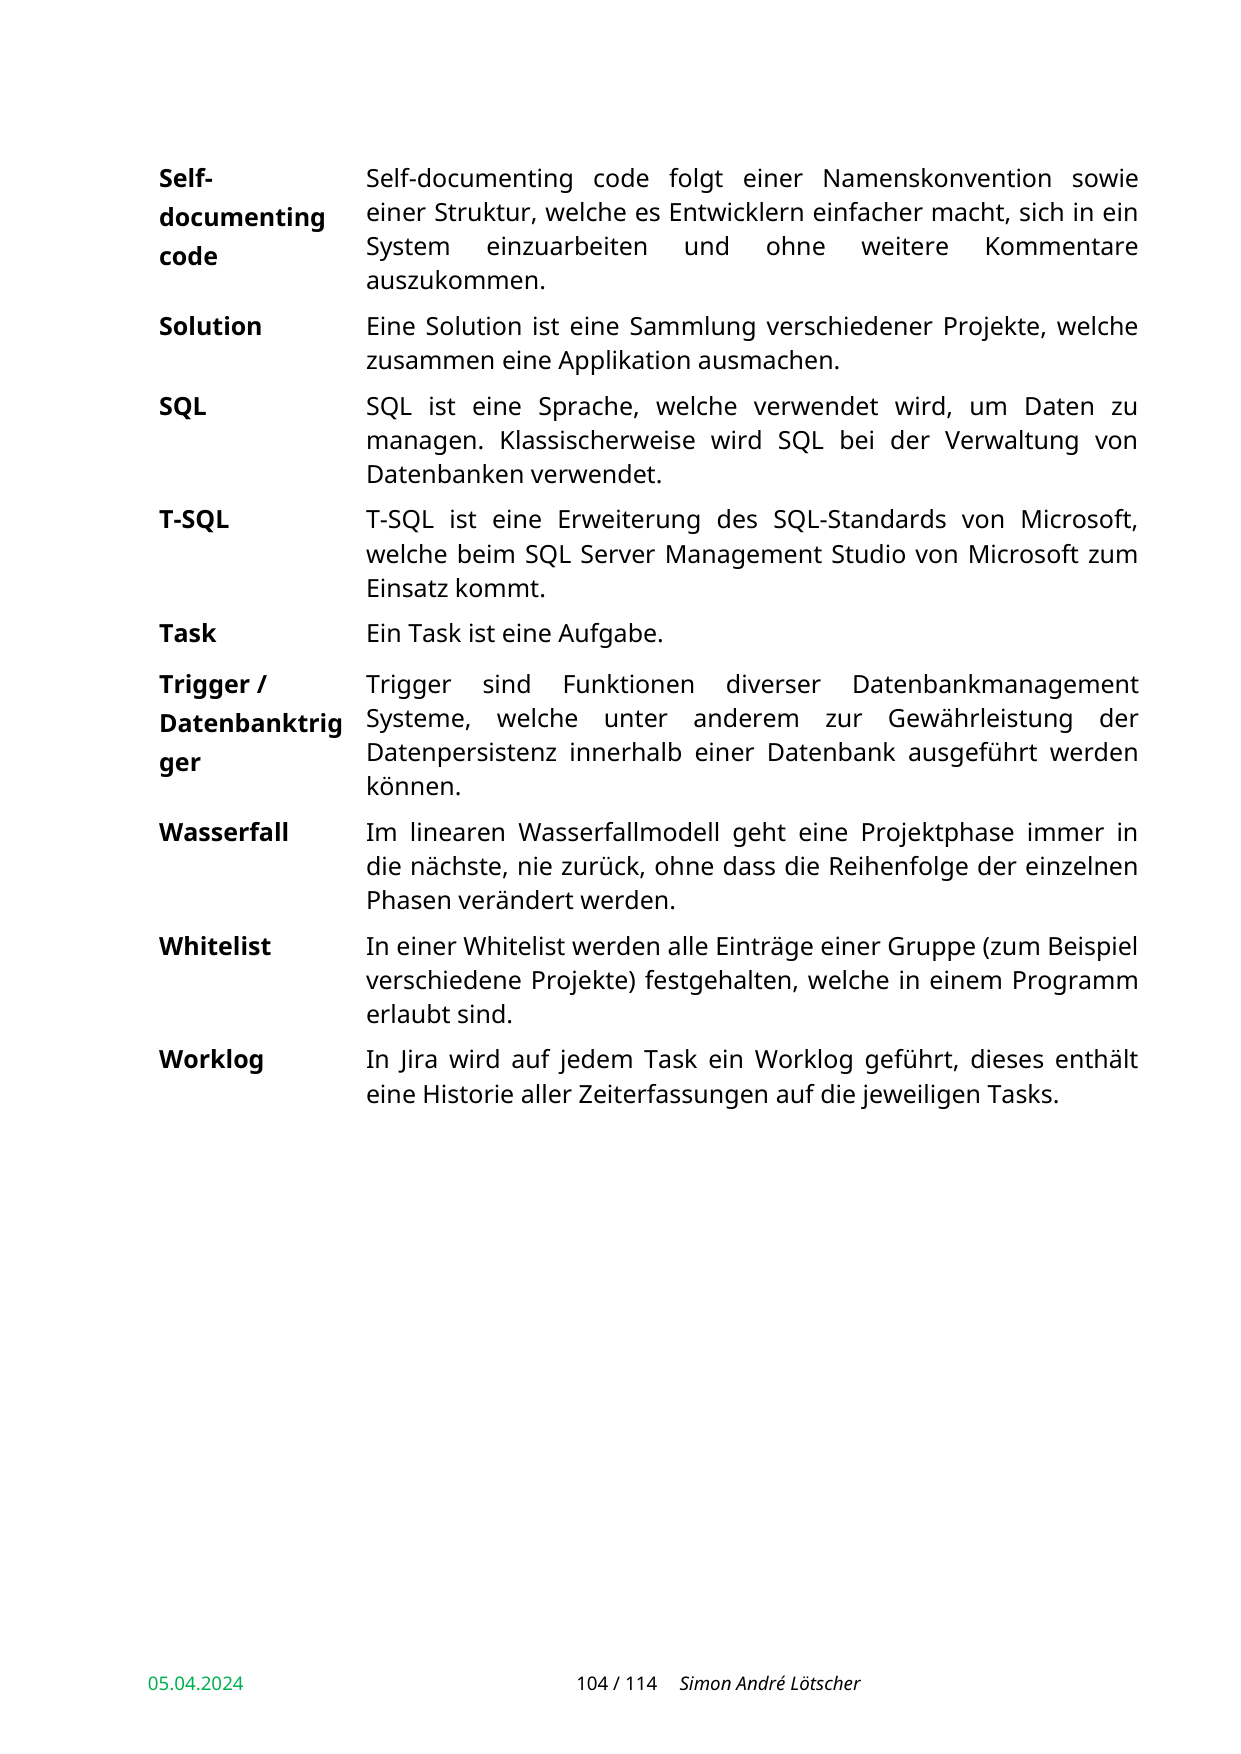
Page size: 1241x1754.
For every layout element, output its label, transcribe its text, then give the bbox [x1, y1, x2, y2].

table_cell Self-documenting code folgt einer Namenskonvention sowie einer Struktur, welche es Entwicklern einfacher macht, sich in ein System einzuarbeiten und ohne weitere Kommentare auszukommen. [355, 160, 1151, 308]
table_cell Im linearen Wasserfallmodell geht eine Projektphase immer in die nächste, nie zurück, ohne dass die Reihenfolge der einzelnen Phasen verändert werden. [355, 814, 1151, 928]
table_cell T-SQL [148, 502, 354, 616]
table_cell Whitelist [148, 928, 354, 1042]
table_cell Eine Solution ist eine Sammlung verschiedener Projekte, welche zusammen eine Applikation ausmachen. [355, 308, 1151, 388]
table_cell Trigger / Datenbanktrigger [148, 666, 354, 814]
table_cell In einer Whitelist werden alle Einträge einer Gruppe (zum Beispiel verschiedene Projekte) festgehalten, welche in einem Programm erlaubt sind. [355, 928, 1151, 1042]
table_cell Trigger sind Funktionen diverser Datenbankmanagement Systeme, welche unter anderem zur Gewährleistung der Datenpersistenz innerhalb einer Datenbank ausgeführt werden können. [355, 666, 1151, 814]
table_cell SQL [148, 388, 354, 502]
table_cell Ein Task ist eine Aufgabe. [355, 616, 1151, 666]
table_cell In Jira wird auf jedem Task ein Worklog geführt, dieses enthält eine Historie aller Zeiterfassungen auf die jeweiligen Tasks. [355, 1042, 1151, 1122]
table_cell Self-documenting code [148, 160, 354, 308]
table_cell T-SQL ist eine Erweiterung des SQL-Standards von Microsoft, welche beim SQL Server Management Studio von Microsoft zum Einsatz kommt. [355, 502, 1151, 616]
table_cell Wasserfall [148, 814, 354, 928]
table_cell Task [148, 616, 354, 666]
table_cell Solution [148, 308, 354, 388]
table_cell SQL ist eine Sprache, welche verwendet wird, um Daten zu managen. Klassischerweise wird SQL bei der Verwaltung von Datenbanken verwendet. [355, 388, 1151, 502]
table_cell Worklog [148, 1042, 354, 1122]
